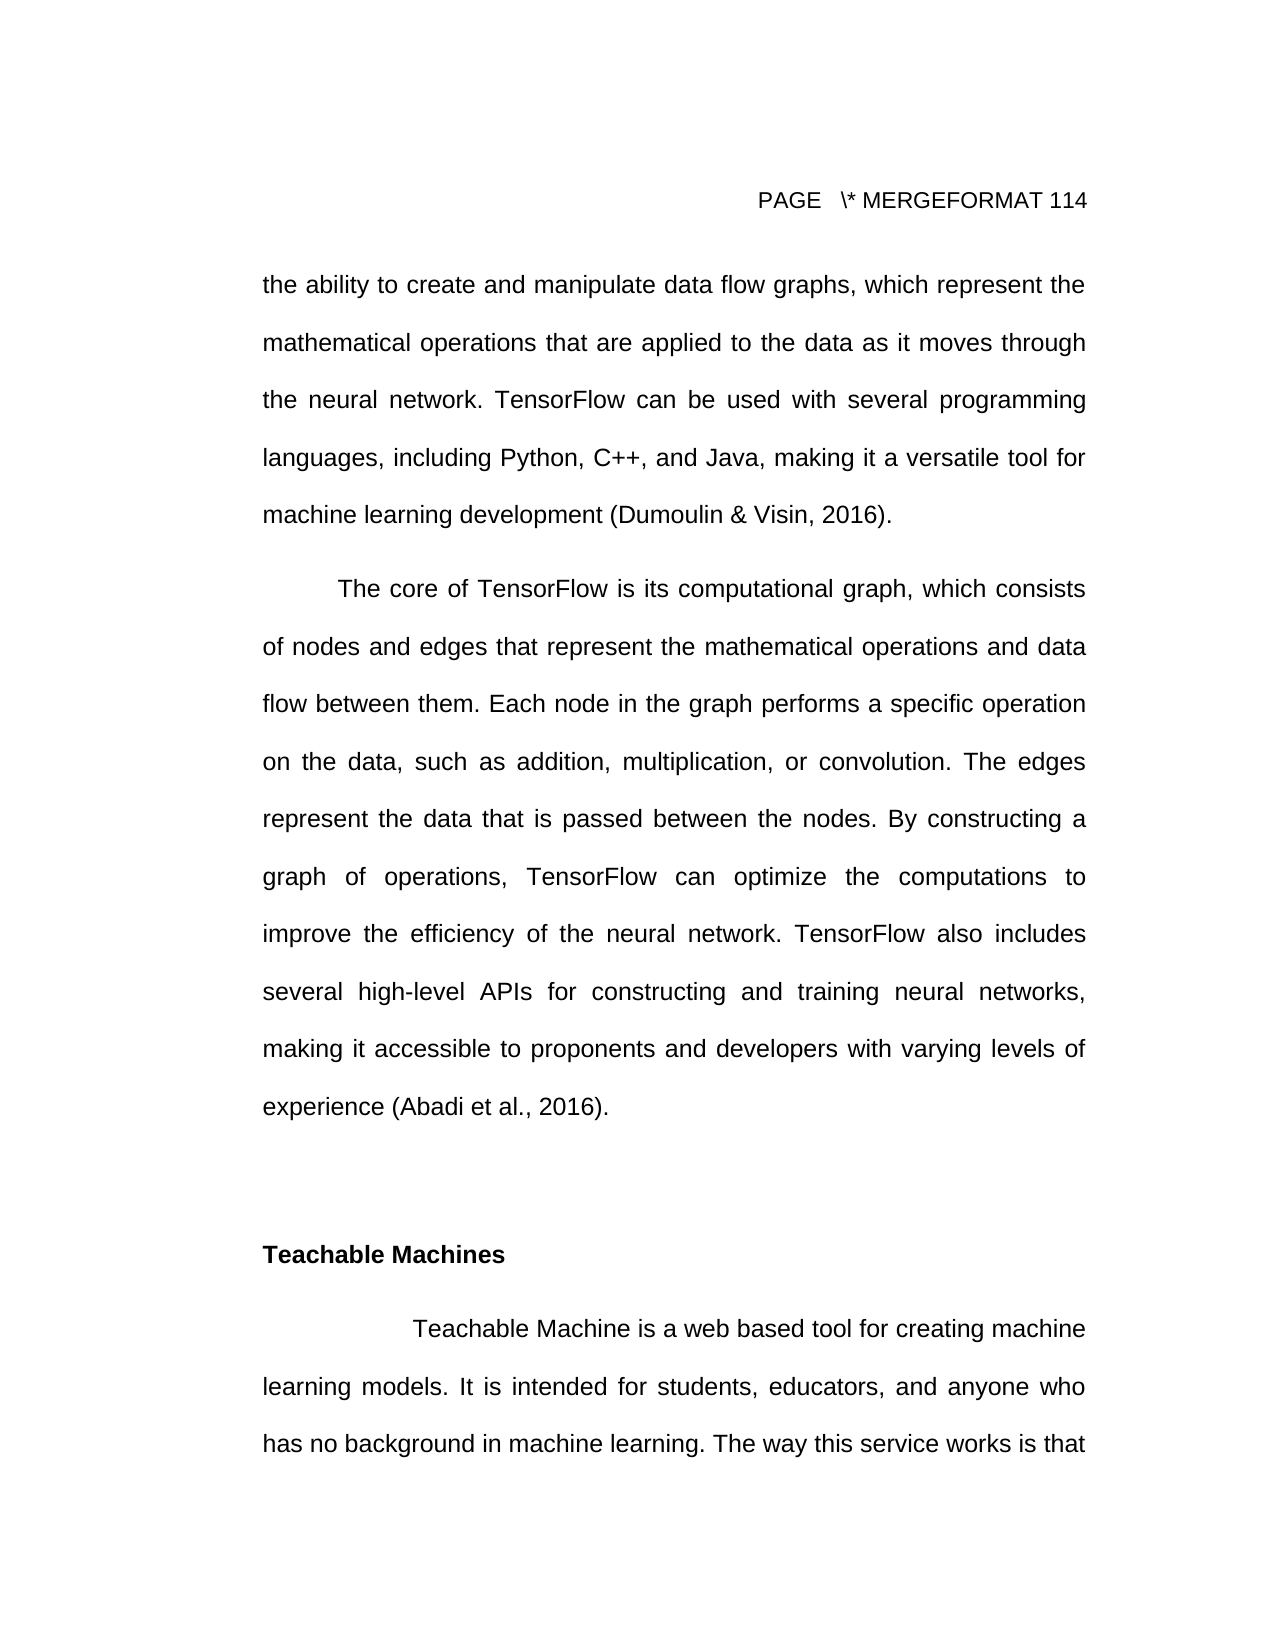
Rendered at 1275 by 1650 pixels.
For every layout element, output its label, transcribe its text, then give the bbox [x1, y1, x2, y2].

text Teachable Machines [262, 1240, 1087, 1269]
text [262, 270, 1087, 529]
text The core of TensorFlow is its computational graph, which consists of nodes and edges that represent the mathematical operations and data flow between them. Each node in the graph performs a specific operation on the data, such as addition, multiplication, or convolution. The edges represent the data that is passed between the nodes. By constructing a graph of operations, TensorFlow can optimize the computations to improve the efficiency of the neural network. TensorFlow also includes several high-level APIs for constructing and training neural networks, making it accessible to proponents and developers with varying levels of experience (Abadi et al., 2016). [262, 574, 1087, 1120]
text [262, 1314, 1087, 1458]
